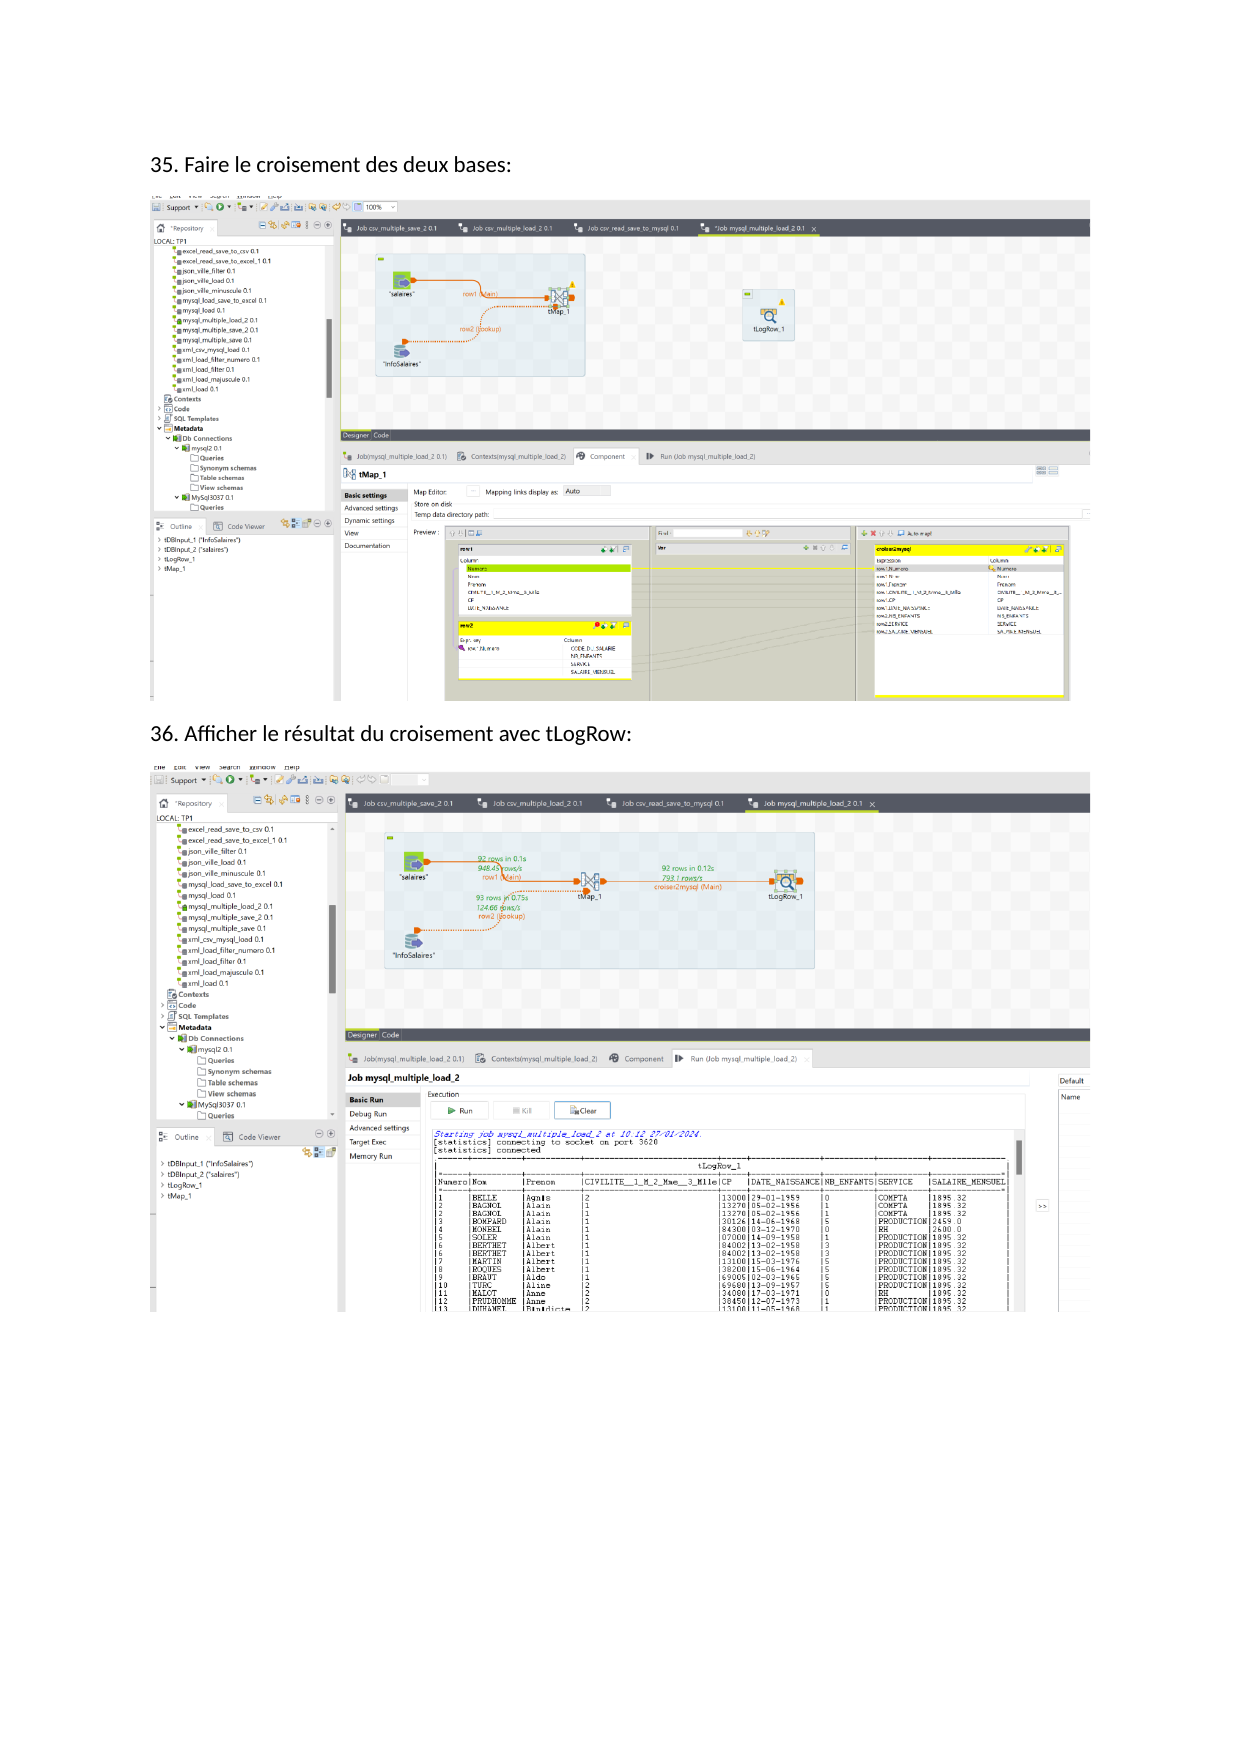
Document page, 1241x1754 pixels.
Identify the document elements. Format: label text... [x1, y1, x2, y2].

text 35. Faire le croisement des deux bases: [150, 150, 1090, 178]
text 36. Afficher le résultat du croisement avec tLogRow: [150, 719, 1090, 747]
picture [150, 766, 1091, 1312]
picture [150, 196, 1091, 701]
